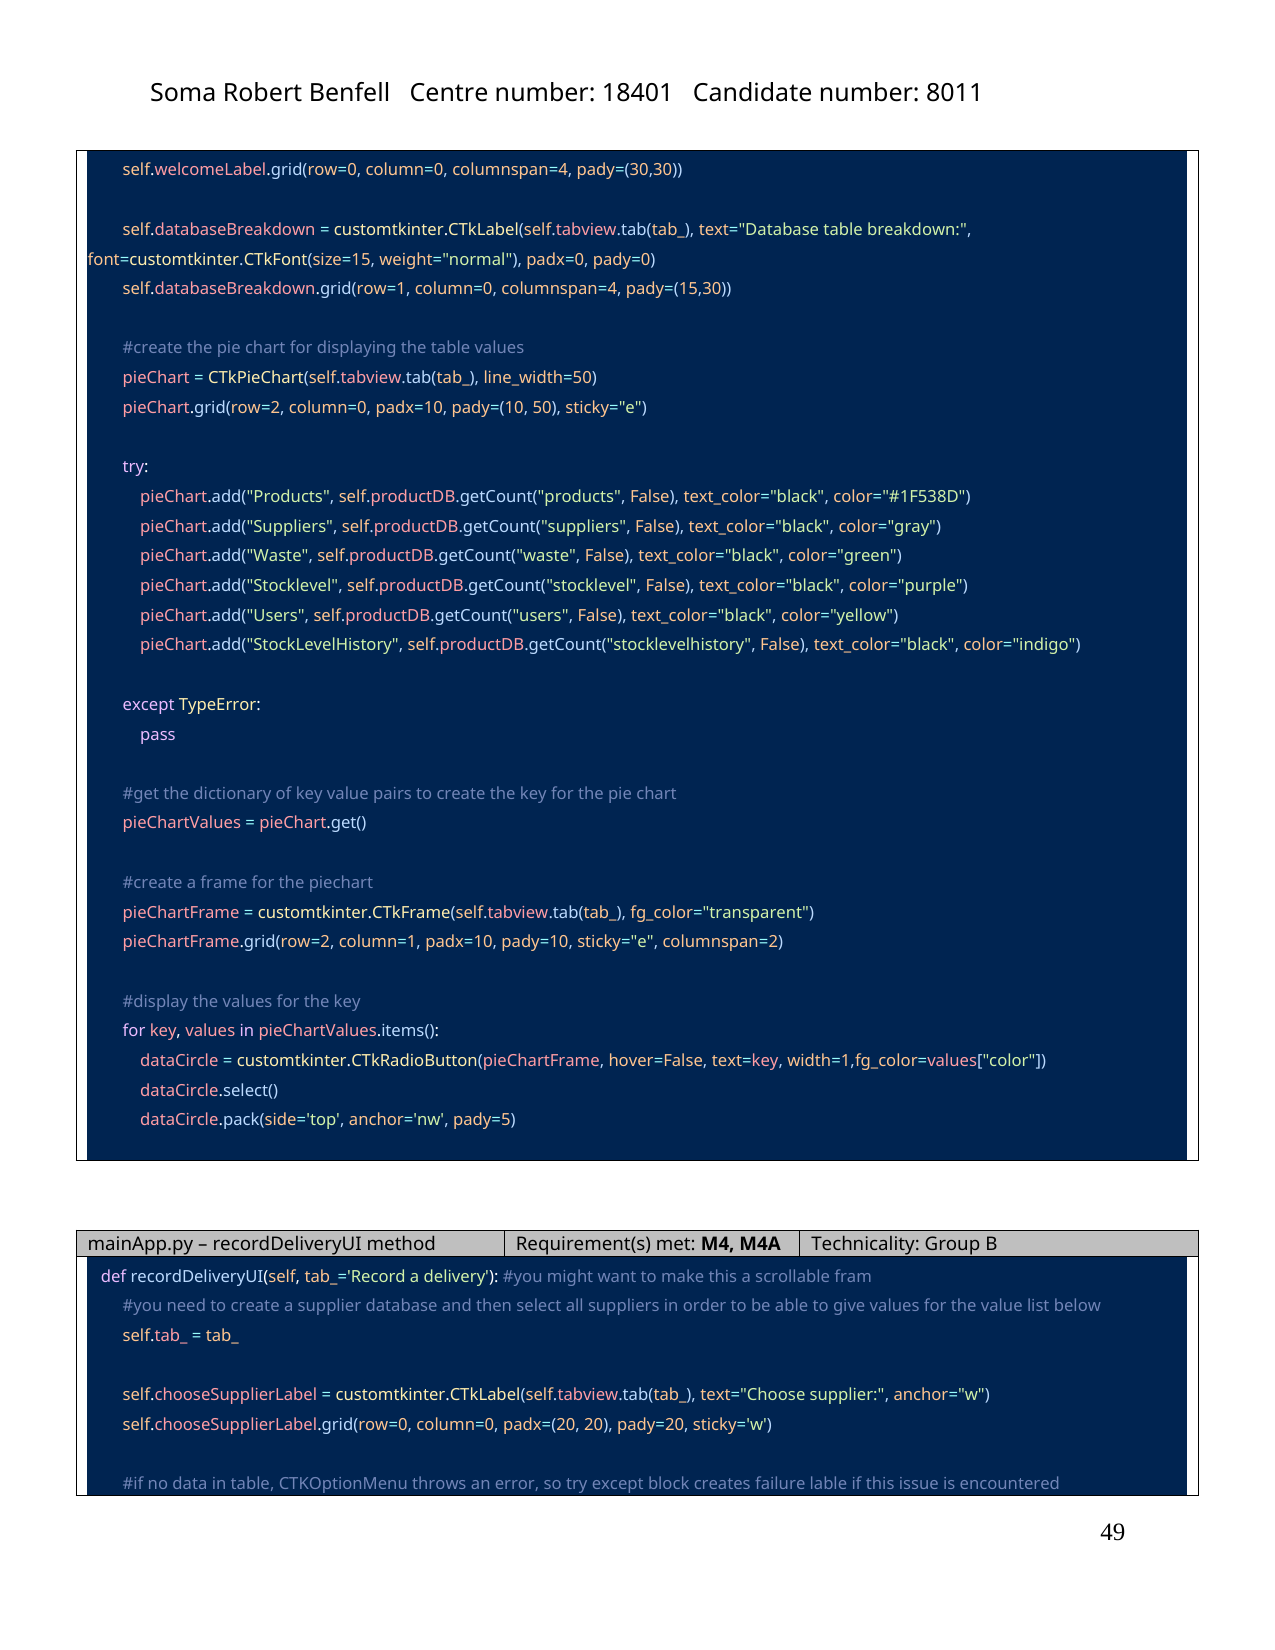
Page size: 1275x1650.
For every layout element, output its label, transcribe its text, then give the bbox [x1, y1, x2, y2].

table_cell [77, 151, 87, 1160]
table_header Technicality: Group B [800, 1231, 1198, 1256]
table_header Requirement(s) met: M4, M4A [505, 1231, 799, 1256]
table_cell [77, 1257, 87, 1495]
table_header mainApp.py – recordDeliveryUI method [77, 1231, 504, 1256]
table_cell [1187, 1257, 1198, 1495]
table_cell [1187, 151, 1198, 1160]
